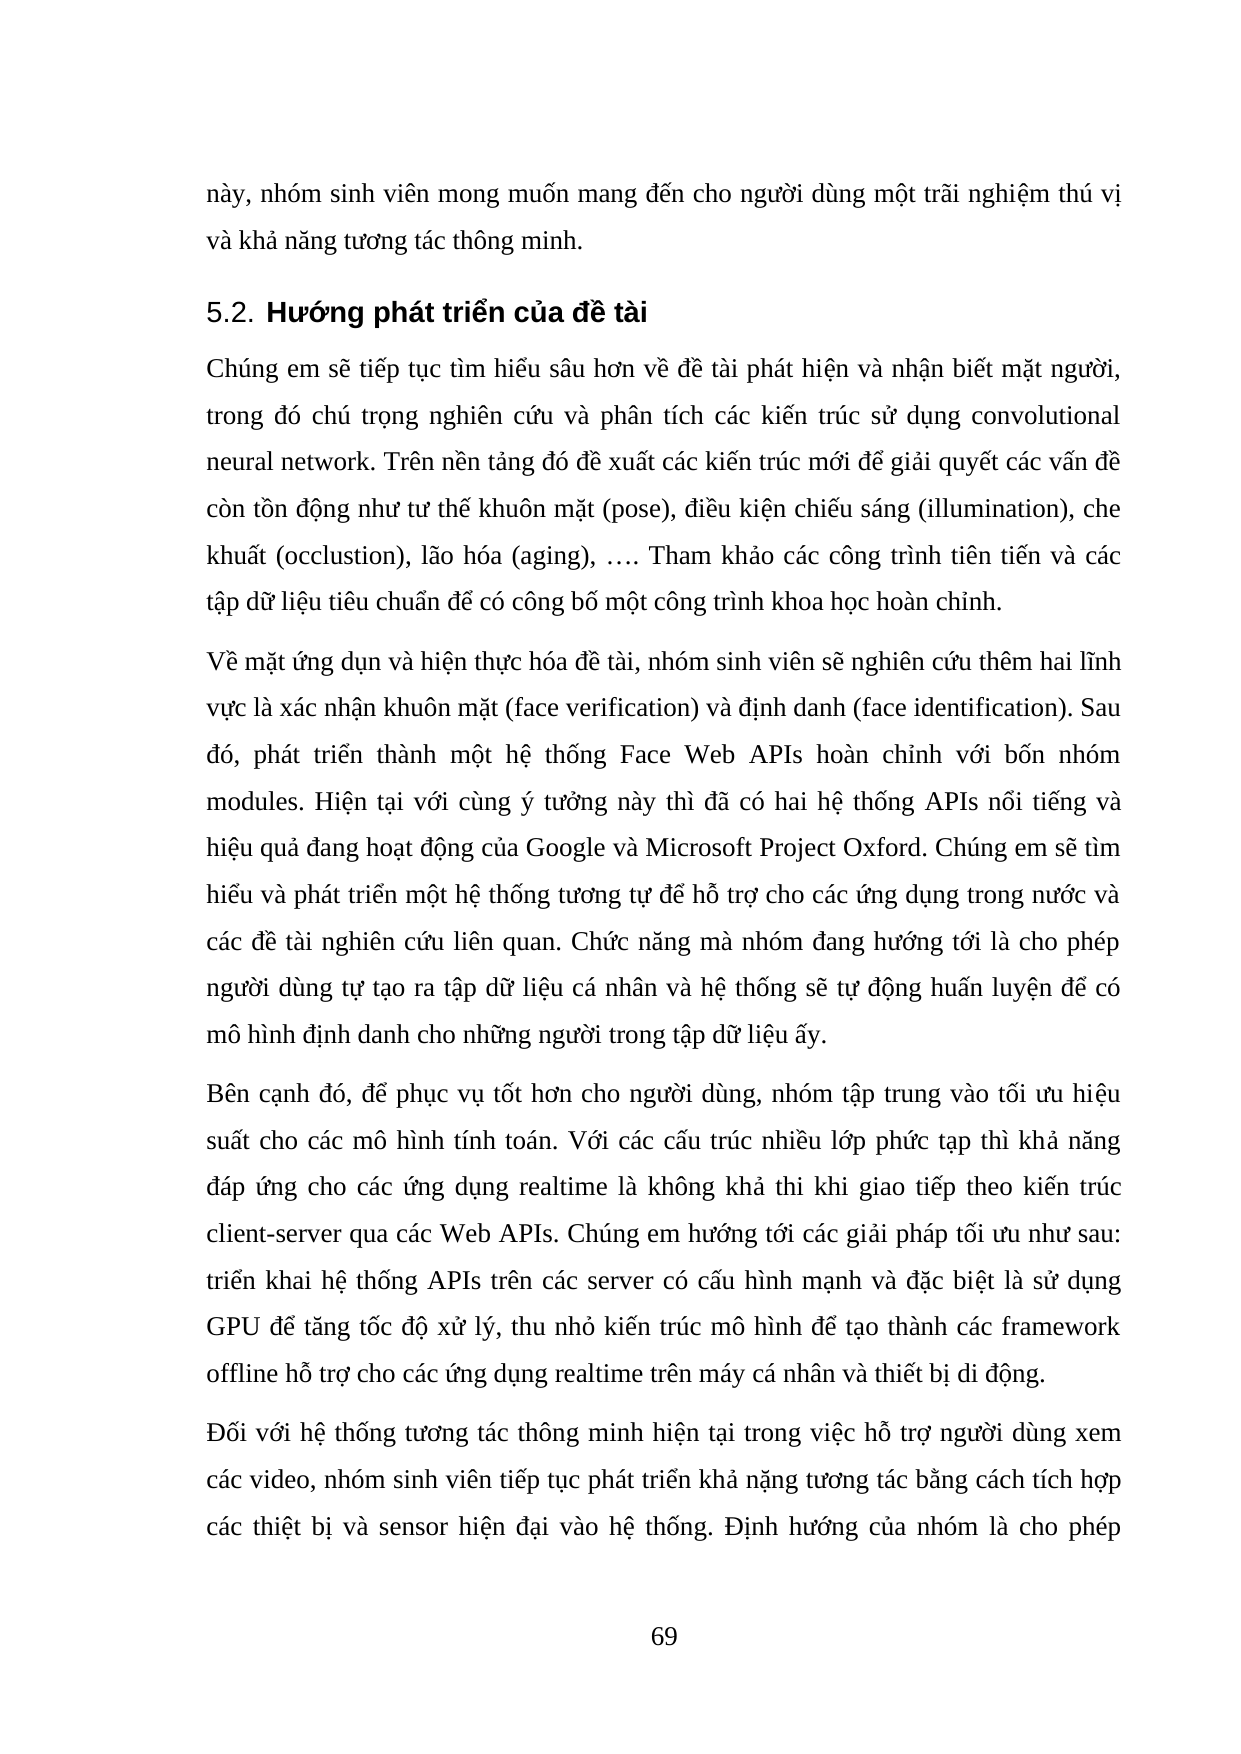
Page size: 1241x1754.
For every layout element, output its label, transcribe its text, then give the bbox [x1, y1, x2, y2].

text Bên cạnh đó, để phục vụ tốt hơn cho người dùng, nhóm tập trung vào tối ưu hiệu suất cho các mô hình tính toán. Với các cấu trúc nhiều lớp phức tạp thì khả năng đáp ứng cho các ứng dụng realtime là không khả thi khi giao tiếp theo kiến trúc client-server qua các Web APIs. Chúng em hướng tới các giải pháp tối ưu như sau: triển khai hệ thống APIs trên các server có cấu hình mạnh và đặc biệt là sử dụng GPU để tăng tốc độ xử lý, thu nhỏ kiến trúc mô hình để tạo thành các framework offline hỗ trợ cho các ứng dụng realtime trên máy cá nhân và thiết bị di động. [206, 1077, 1122, 1388]
text Chúng em sẽ tiếp tục tìm hiểu sâu hơn về đề tài phát hiện và nhận biết mặt người, trong đó chú trọng nghiên cứu và phân tích các kiến trúc sử dụng convolutional neural network. Trên nền tảng đó đề xuất các kiến trúc mới để giải quyết các vấn đề còn tồn động như tư thế khuôn mặt (pose), điều kiện chiếu sáng (illumination), che khuất (occlustion), lão hóa (aging), …. Tham khảo các công trình tiên tiến và các tập dữ liệu tiêu chuẩn để có công bố một công trình khoa học hoàn chỉnh. [206, 352, 1122, 617]
text Về mặt ứng dụn và hiện thực hóa đề tài, nhóm sinh viên sẽ nghiên cứu thêm hai lĩnh vực là xác nhận khuôn mặt (face verification) và định danh (face identification). Sau đó, phát triển thành một hệ thống Face Web APIs hoàn chỉnh với bốn nhóm modules. Hiện tại với cùng ý tưởng này thì đã có hai hệ thống APIs nổi tiếng và hiệu quả đang hoạt động của Google và Microsoft Project Oxford. Chúng em sẽ tìm hiểu và phát triển một hệ thống tương tự để hỗ trợ cho các ứng dụng trong nước và các đề tài nghiên cứu liên quan. Chức năng mà nhóm đang hướng tới là cho phép người dùng tự tạo ra tập dữ liệu cá nhân và hệ thống sẽ tự động huấn luyện để có mô hình định danh cho những người trong tập dữ liệu ấy. [206, 644, 1122, 1049]
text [206, 177, 1122, 255]
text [206, 1416, 1122, 1541]
subtitle Hướng phát triển của đề tài [206, 296, 1122, 329]
